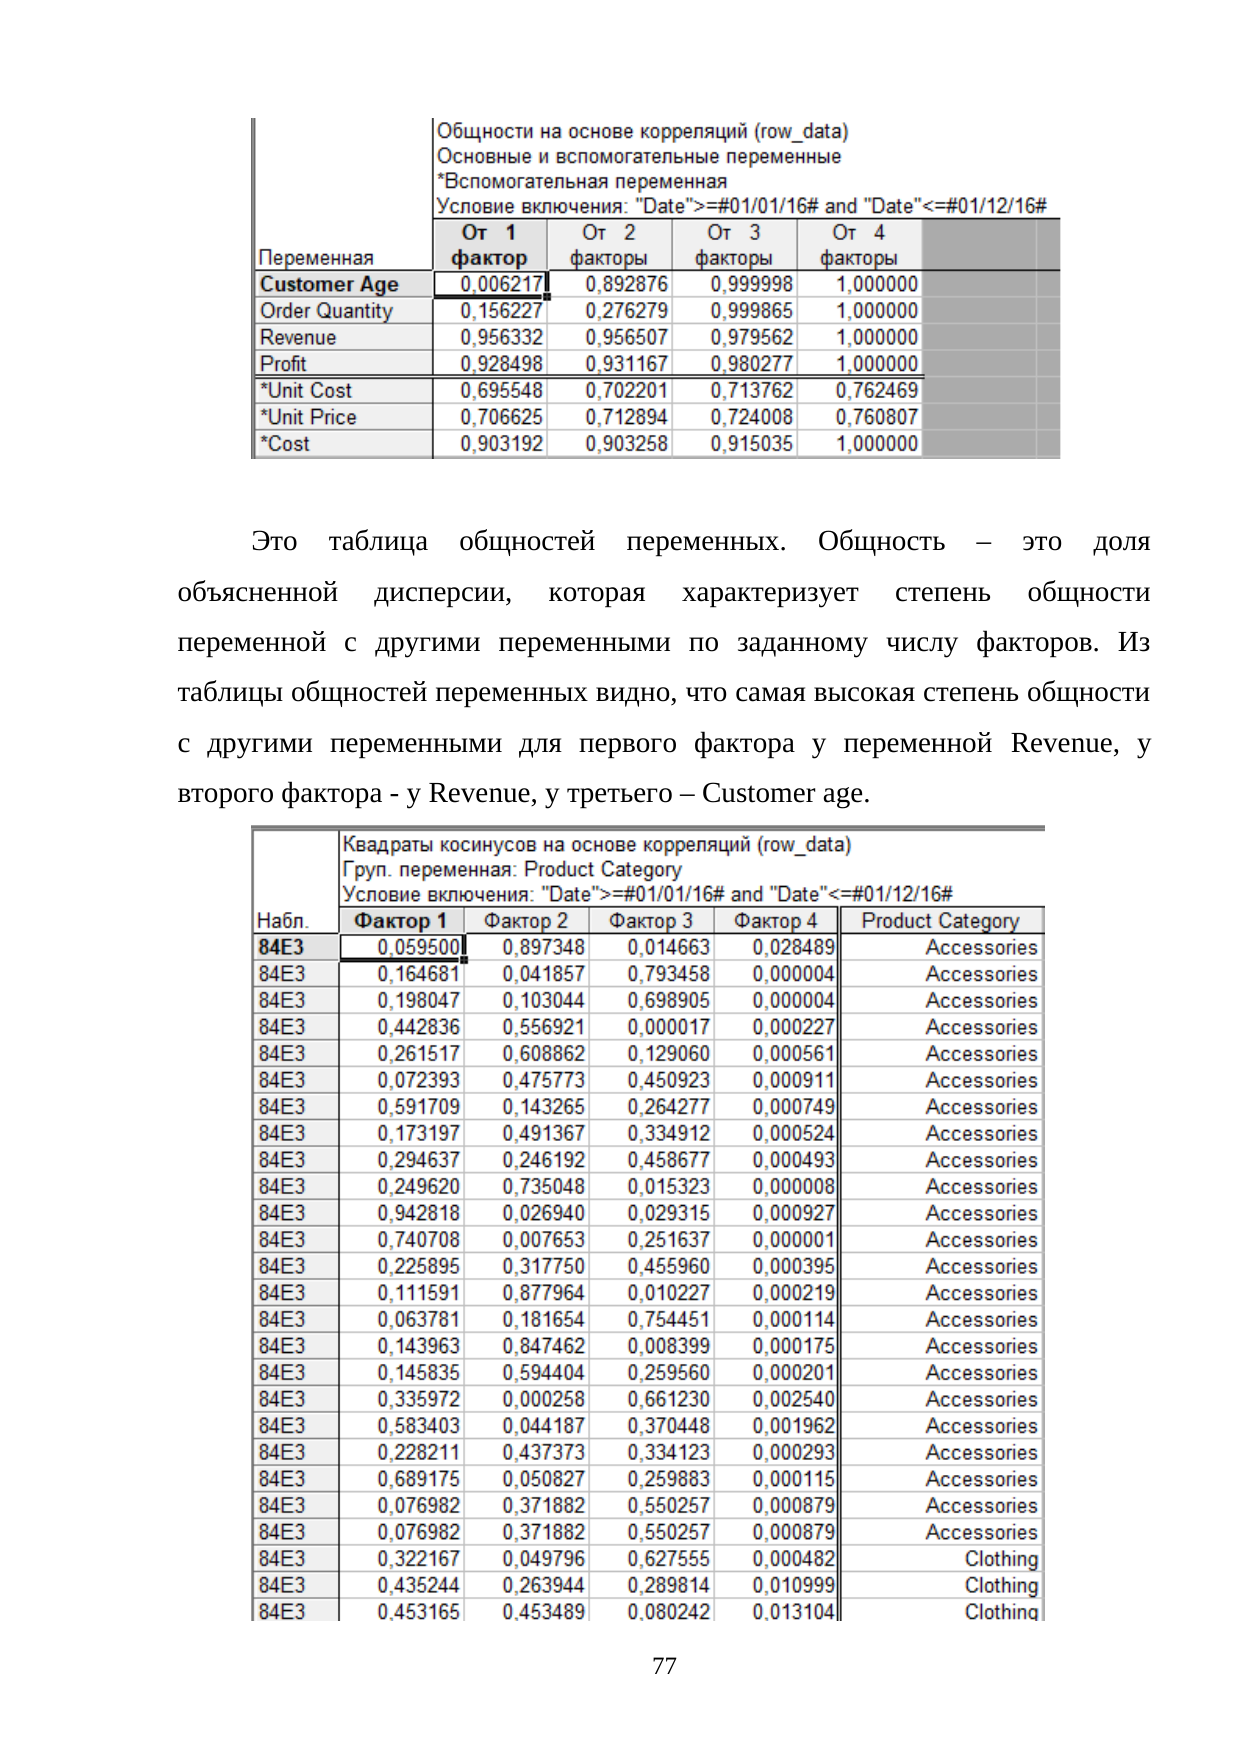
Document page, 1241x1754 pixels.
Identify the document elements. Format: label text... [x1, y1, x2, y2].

picture [251, 118, 1061, 459]
picture [251, 825, 1045, 1621]
text Это таблица общностей переменных. Общность – это доля объясненной дисперсии, которая характеризует степень общности переменной с другими переменными по заданному числу факторов. Из таблицы общностей переменных видно, что самая высокая степень общности с другими переменными для первого фактора у переменной Revenue, у второго фактора - у Revenue, у третьего – Customer age. [177, 523, 1152, 809]
